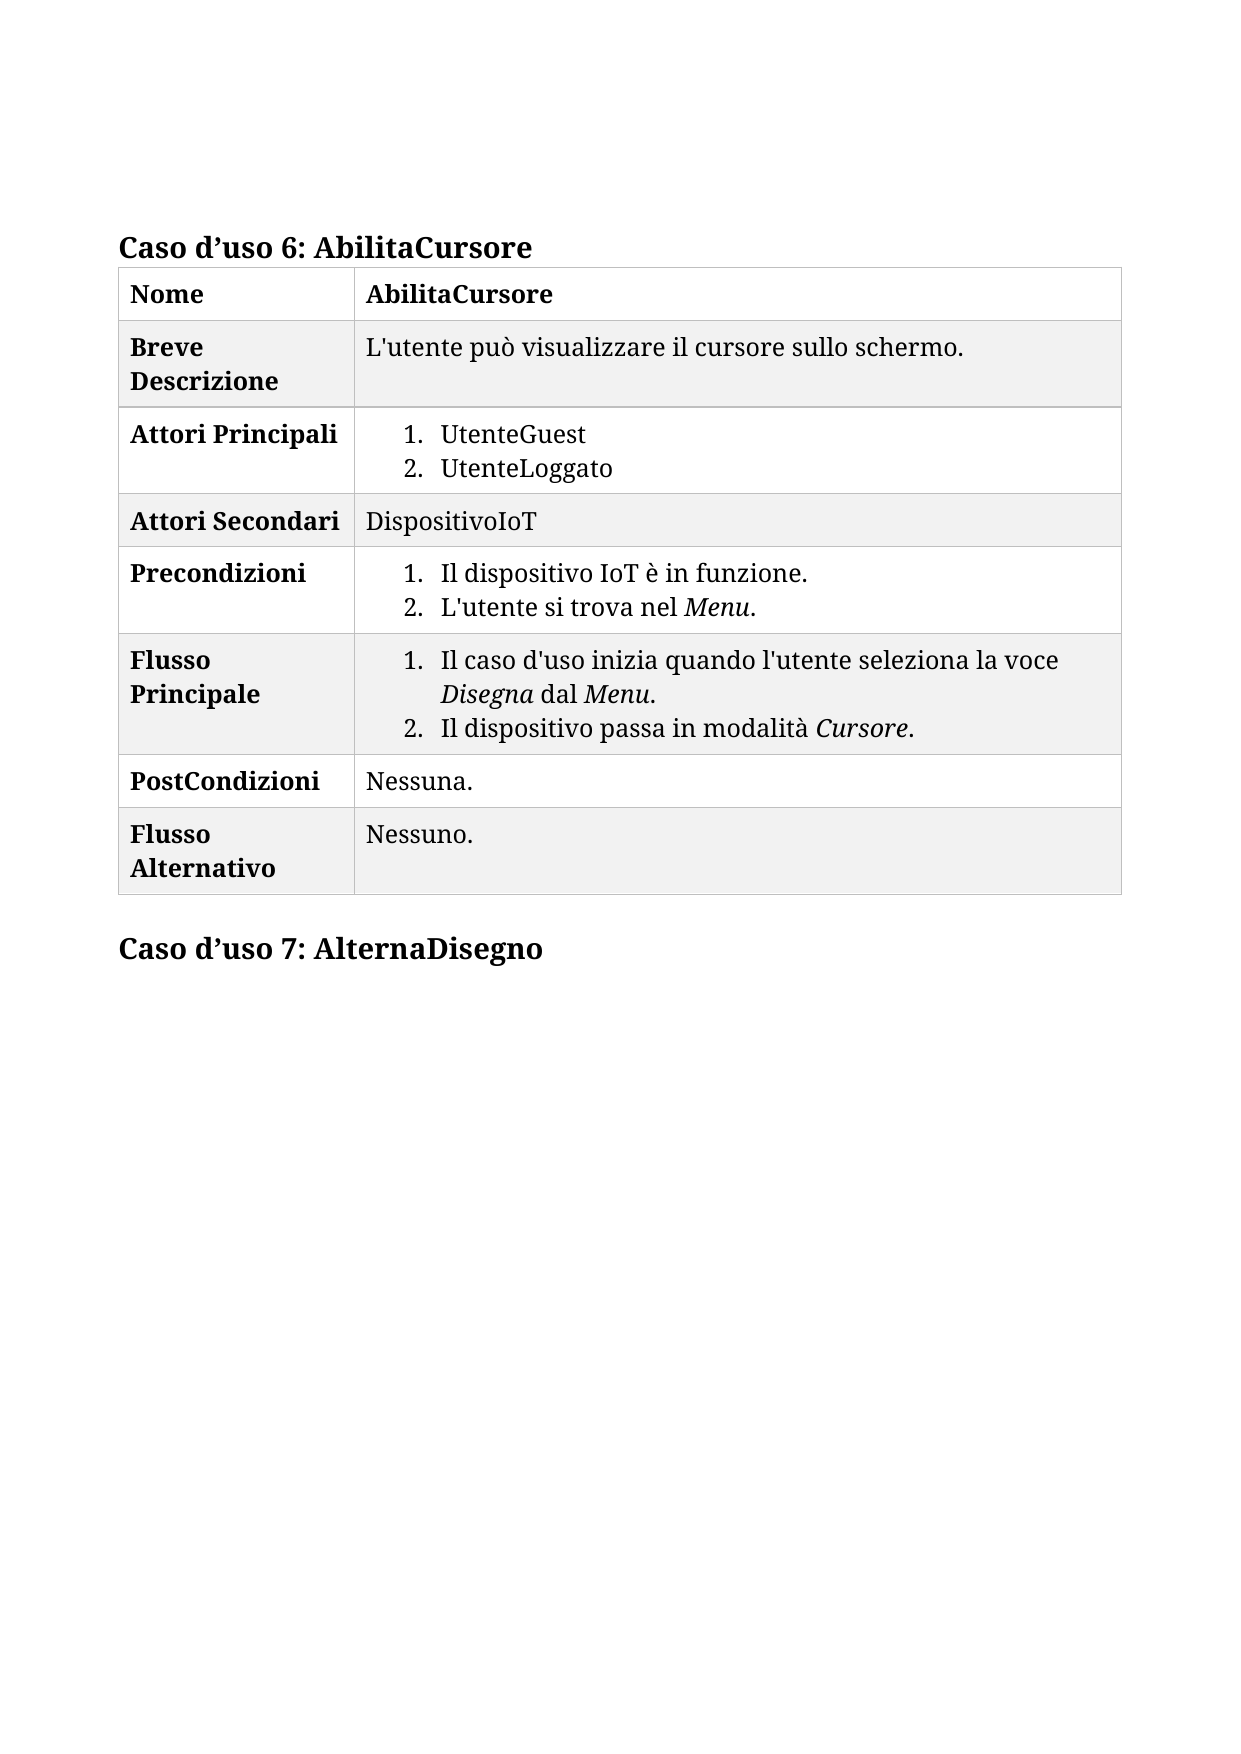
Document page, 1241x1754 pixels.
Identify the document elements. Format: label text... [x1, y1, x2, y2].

table_cell Il dispositivo IoT è in funzione. L'utente si trova nel Menu. [355, 547, 1121, 633]
table_cell L'utente può visualizzare il cursore sullo schermo. [355, 321, 1121, 406]
table_cell PostCondizioni [119, 755, 354, 807]
text Caso d’uso 6: AbilitaCursore [118, 227, 1122, 267]
table_cell Breve Descrizione [119, 321, 354, 406]
table_cell Flusso Alternativo [119, 808, 354, 893]
table_cell Attori Secondari [119, 494, 354, 546]
table_cell UtenteGuest UtenteLoggato [355, 408, 1121, 493]
table_cell DispositivoIoT [355, 494, 1121, 546]
text Caso d’uso 7: AlternaDisegno [118, 929, 1122, 968]
table_cell Nessuna. [355, 755, 1121, 807]
table_header AbilitaCursore [355, 268, 1121, 319]
table_cell Nessuno. [355, 808, 1121, 893]
table_cell Precondizioni [119, 547, 354, 633]
table_cell Il caso d'uso inizia quando l'utente seleziona la voce Disegna dal Menu. Il dispositivo passa in modalità Cursore. [355, 634, 1121, 754]
table_cell Attori Principali [119, 408, 354, 493]
table_header Nome [119, 268, 354, 319]
table_cell Flusso Principale [119, 634, 354, 754]
